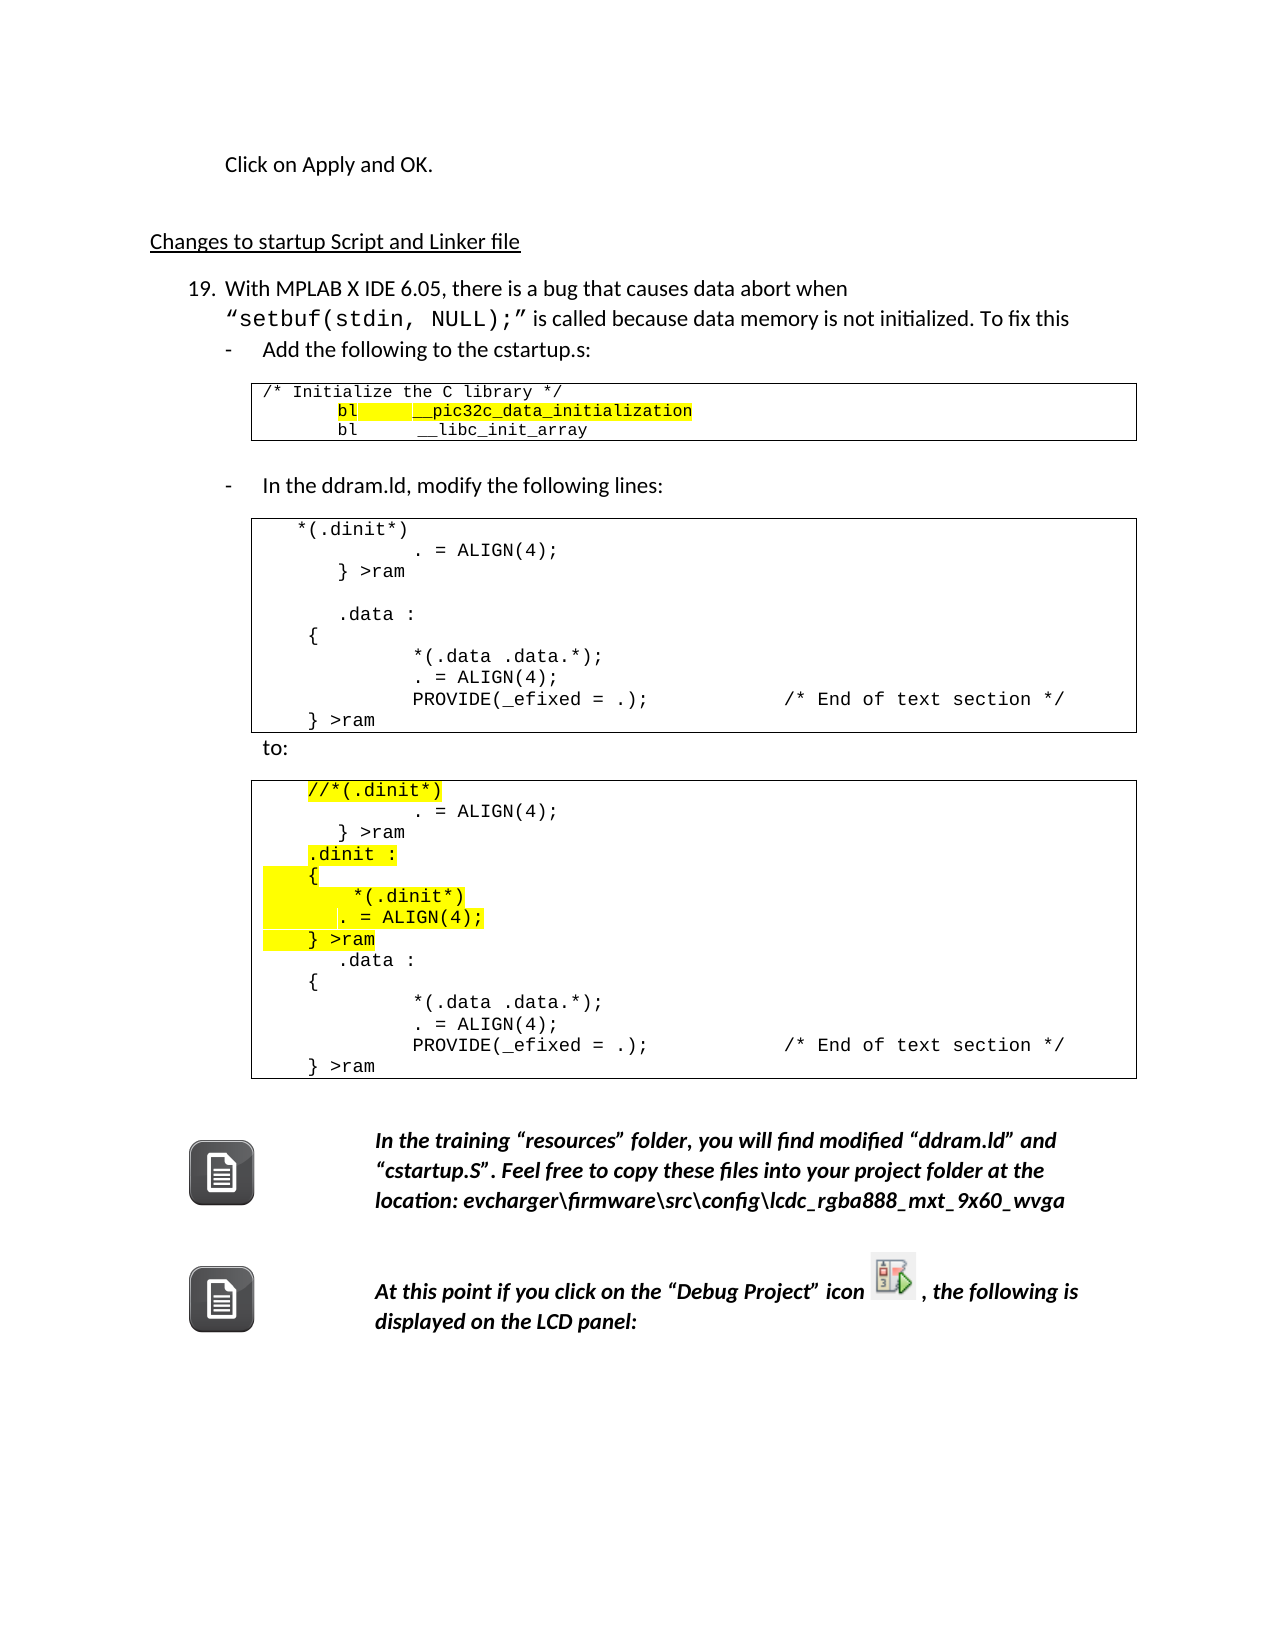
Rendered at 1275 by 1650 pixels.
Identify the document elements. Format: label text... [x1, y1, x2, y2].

list With MPLAB X IDE 6.05, there is a bug that causes data abort when [187, 274, 1125, 302]
picture [870, 1252, 917, 1300]
list Click on Apply and OK. [225, 150, 1125, 178]
list Add the following to the cstartup.s: [225, 336, 1125, 364]
text to: [262, 733, 1125, 761]
table_header *(.dinit*) . = ALIGN(4); } >ram .data : { *(.data .data.*); . = ALIGN(4); PROVIDE(_efixed = .); /* End of text section */ } >ram [252, 519, 1136, 732]
text Changes to startup Script and Linker file [150, 227, 1125, 255]
text At this point if you click on the “Debug Project” icon , the following is displayed on the LCD panel: [375, 1252, 1125, 1335]
text In the training “resources” folder, you will find modified “ddram.ld” and “cstartup.S”. Feel free to copy these files into your project folder at the location: evcharger\firmware\src\config\lcdc_rgba888_mxt_9x60_wvga [375, 1126, 1125, 1214]
table_header /* Initialize the C library */ bl __pic32c_data_initialization bl __libc_init_array [252, 384, 1136, 440]
picture [183, 1261, 260, 1338]
table_header //*(.dinit*) . = ALIGN(4); } >ram .dinit : { *(.dinit*) . = ALIGN(4); } >ram .data : { *(.data .data.*); . = ALIGN(4); PROVIDE(_efixed = .); /* End of text section */ } >ram [252, 781, 1136, 1078]
list “setbuf(stdin, NULL);” is called because data memory is not initialized. To fix this [225, 304, 1125, 333]
list In the ddram.ld, modify the following lines: [225, 471, 1125, 499]
picture [183, 1134, 260, 1211]
